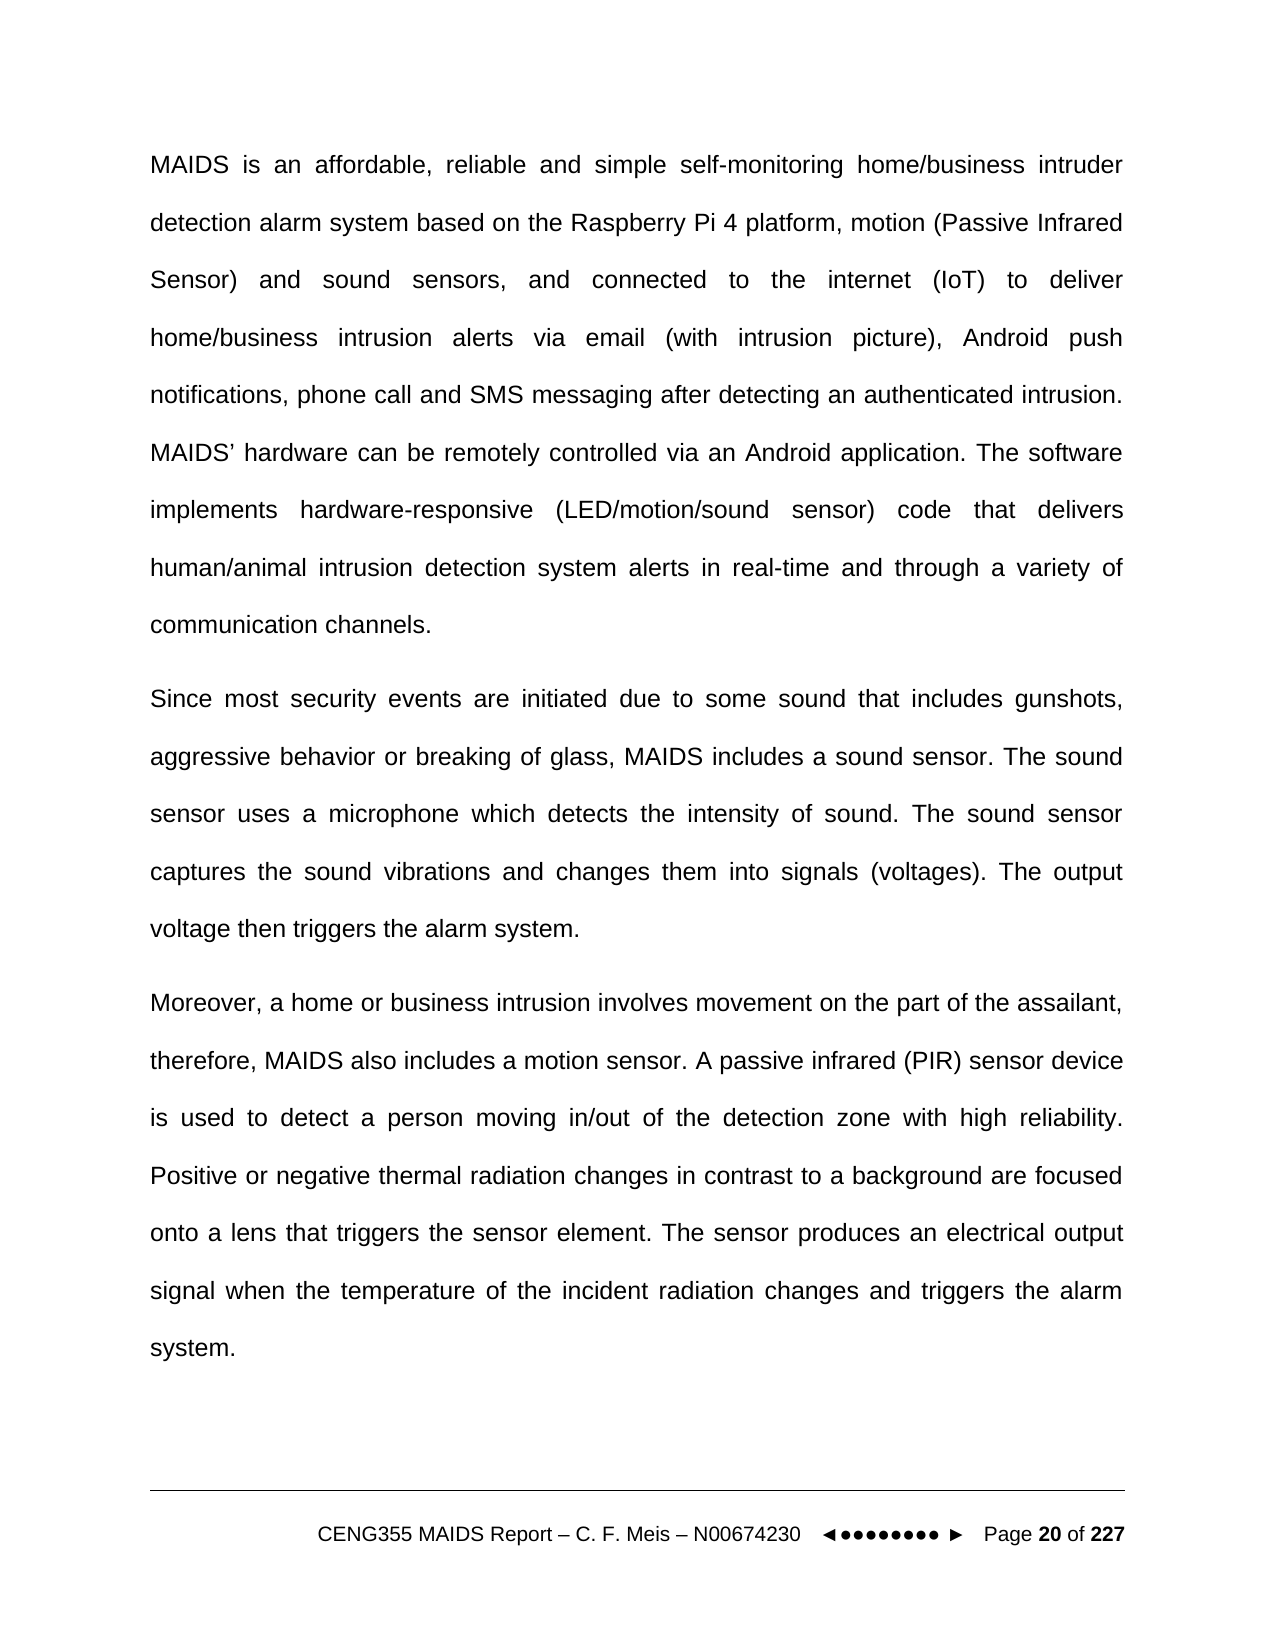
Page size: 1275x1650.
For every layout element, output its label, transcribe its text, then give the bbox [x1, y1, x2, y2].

text MAIDS is an affordable, reliable and simple self-monitoring home/business intruder detection alarm system based on the Raspberry Pi 4 platform, motion (Passive Infrared Sensor) and sound sensors, and connected to the internet (IoT) to deliver home/business intrusion alerts via email (with intrusion picture), Android push notifications, phone call and SMS messaging after detecting an authenticated intrusion. MAIDS’ hardware can be remotely controlled via an Android application. The software implements hardware-responsive (LED/motion/sound sensor) code that delivers human/animal intrusion detection system alerts in real-time and through a variety of communication channels. [150, 150, 1125, 639]
text Since most security events are initiated due to some sound that includes gunshots, aggressive behavior or breaking of glass, MAIDS includes a sound sensor. The sound sensor uses a microphone which detects the intensity of sound. The sound sensor captures the sound vibrations and changes them into signals (voltages). The output voltage then triggers the alarm system. [150, 684, 1125, 943]
text Moreover, a home or business intrusion involves movement on the part of the assailant, therefore, MAIDS also includes a motion sensor. A passive infrared (PIR) sensor device is used to detect a person moving in/out of the detection zone with high reliability. Positive or negative thermal radiation changes in contrast to a background are focused onto a lens that triggers the sensor element. The sensor produces an electrical output signal when the temperature of the incident radiation changes and triggers the alarm system. [150, 988, 1125, 1362]
